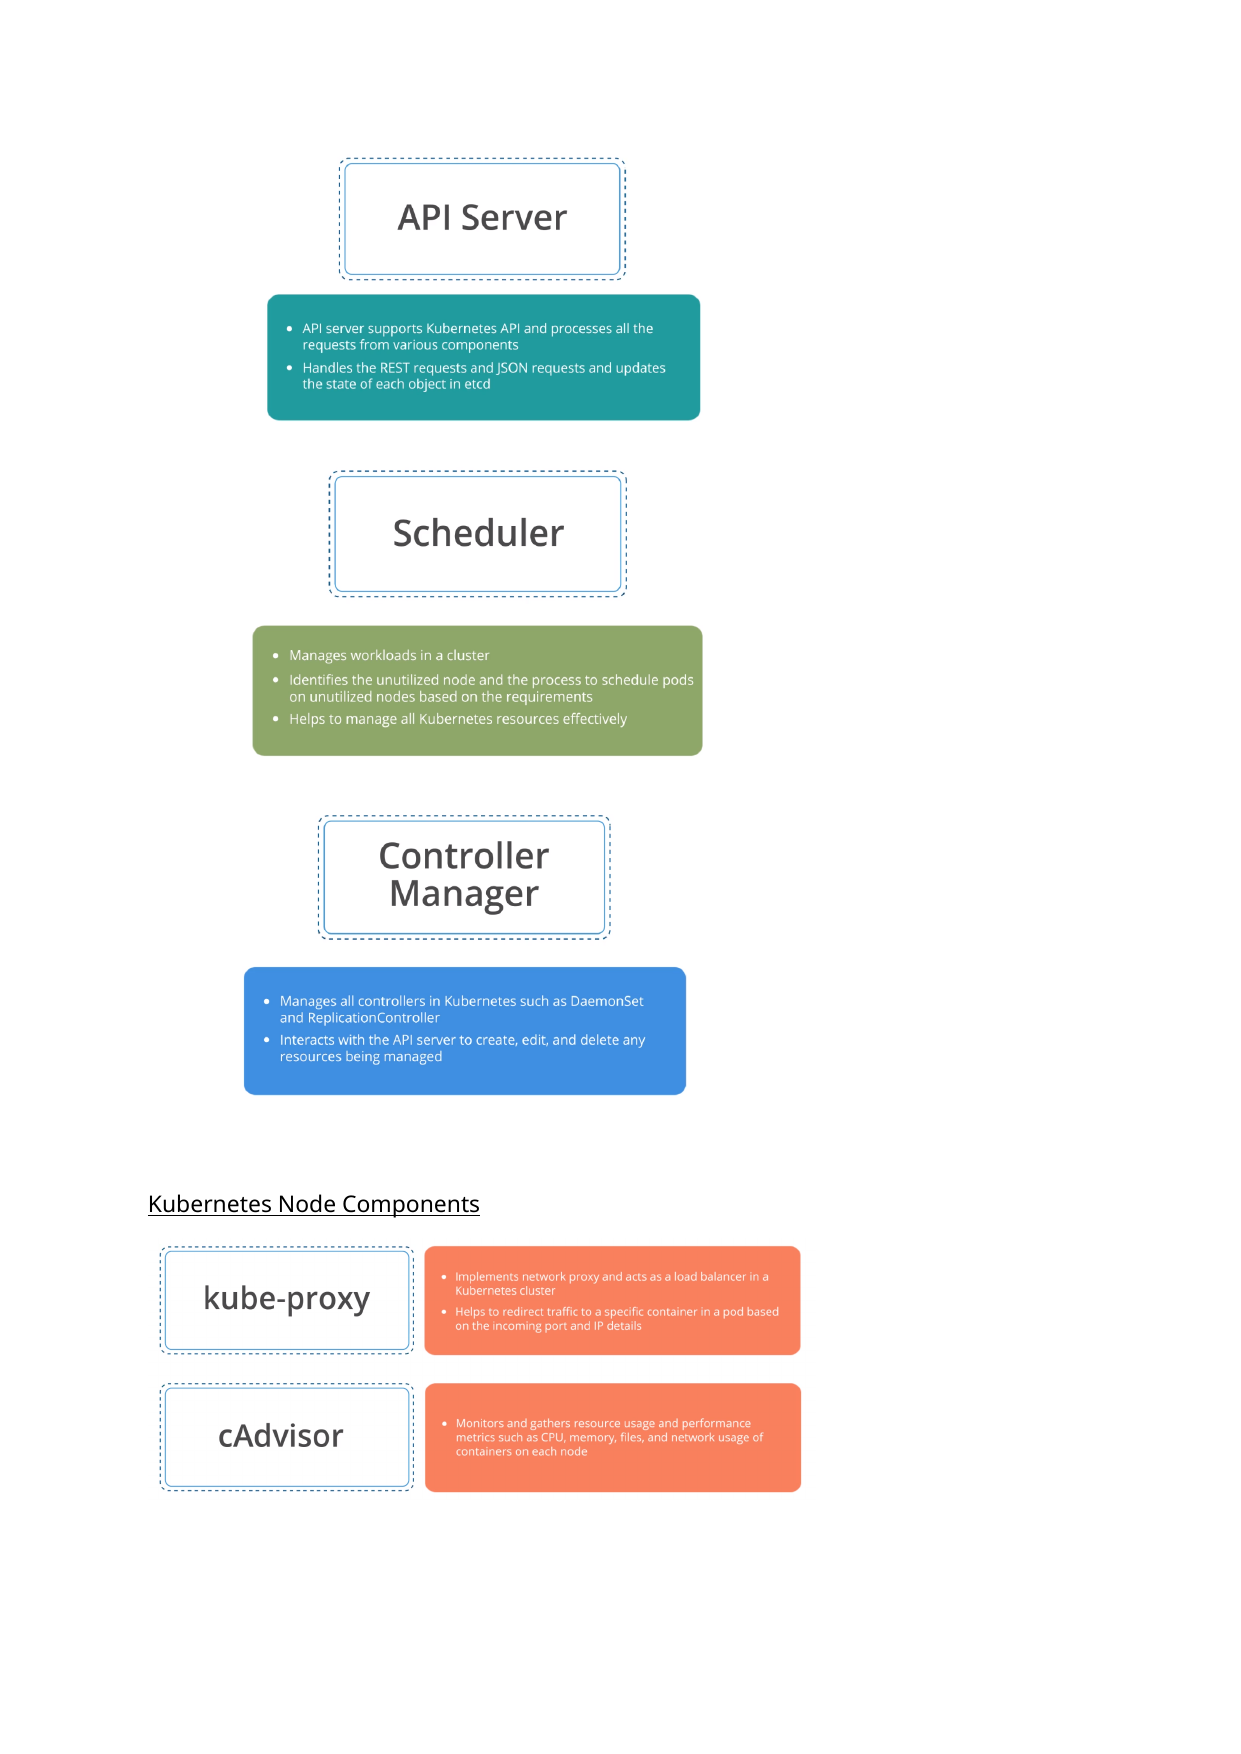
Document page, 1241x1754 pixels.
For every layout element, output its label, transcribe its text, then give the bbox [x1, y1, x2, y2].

picture [147, 1238, 817, 1500]
picture [147, 457, 811, 775]
picture [147, 793, 800, 1116]
text Kubernetes Node Components [148, 1188, 1093, 1220]
picture [147, 147, 820, 439]
